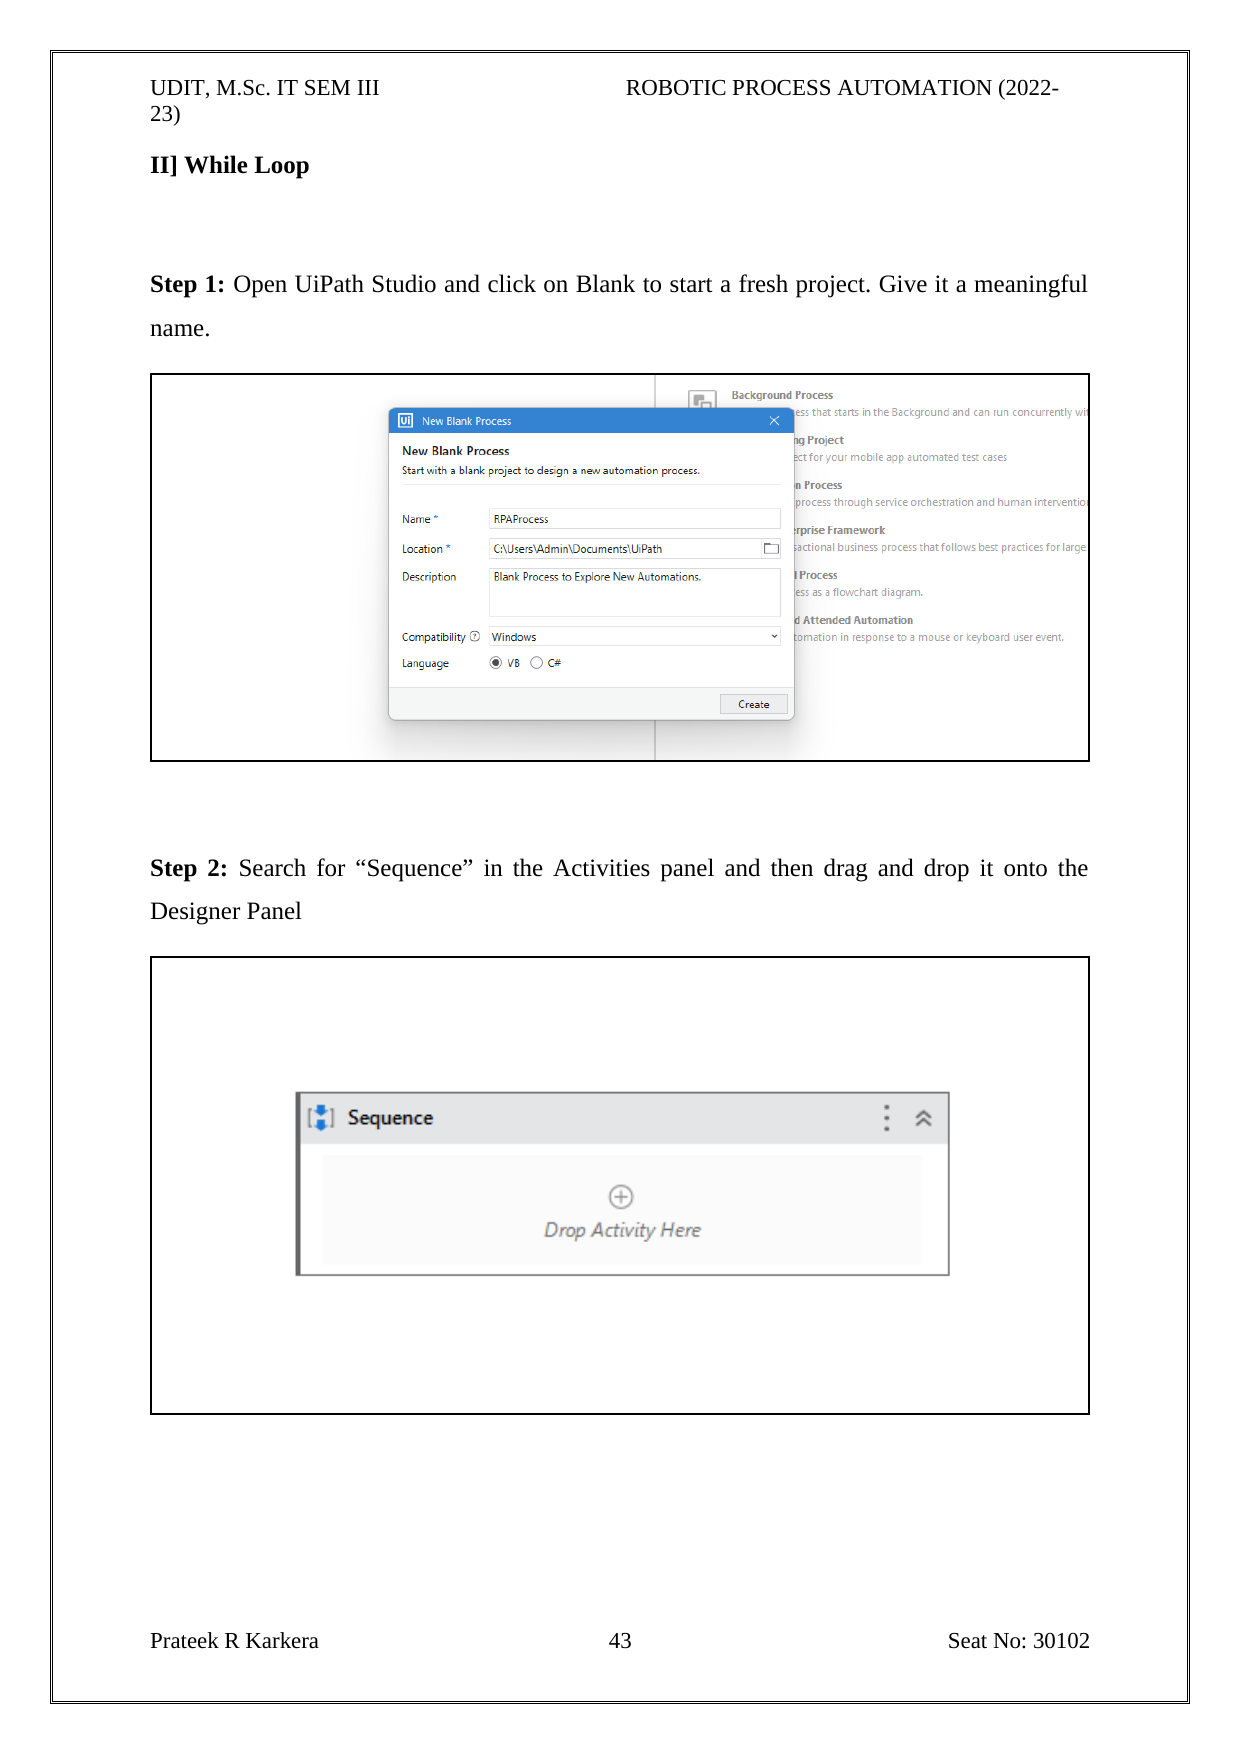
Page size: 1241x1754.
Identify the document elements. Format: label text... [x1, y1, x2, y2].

picture [152, 958, 1088, 1413]
text Step 2: Search for “Sequence” in the Activities panel and then drag and drop it onto the Designer Panel [150, 853, 1090, 924]
text Step 1: Open UiPath Studio and click on Blank to start a fresh project. Give it a meaningful name. [150, 269, 1090, 341]
text II] While Loop [150, 150, 1090, 179]
picture [152, 375, 1088, 760]
